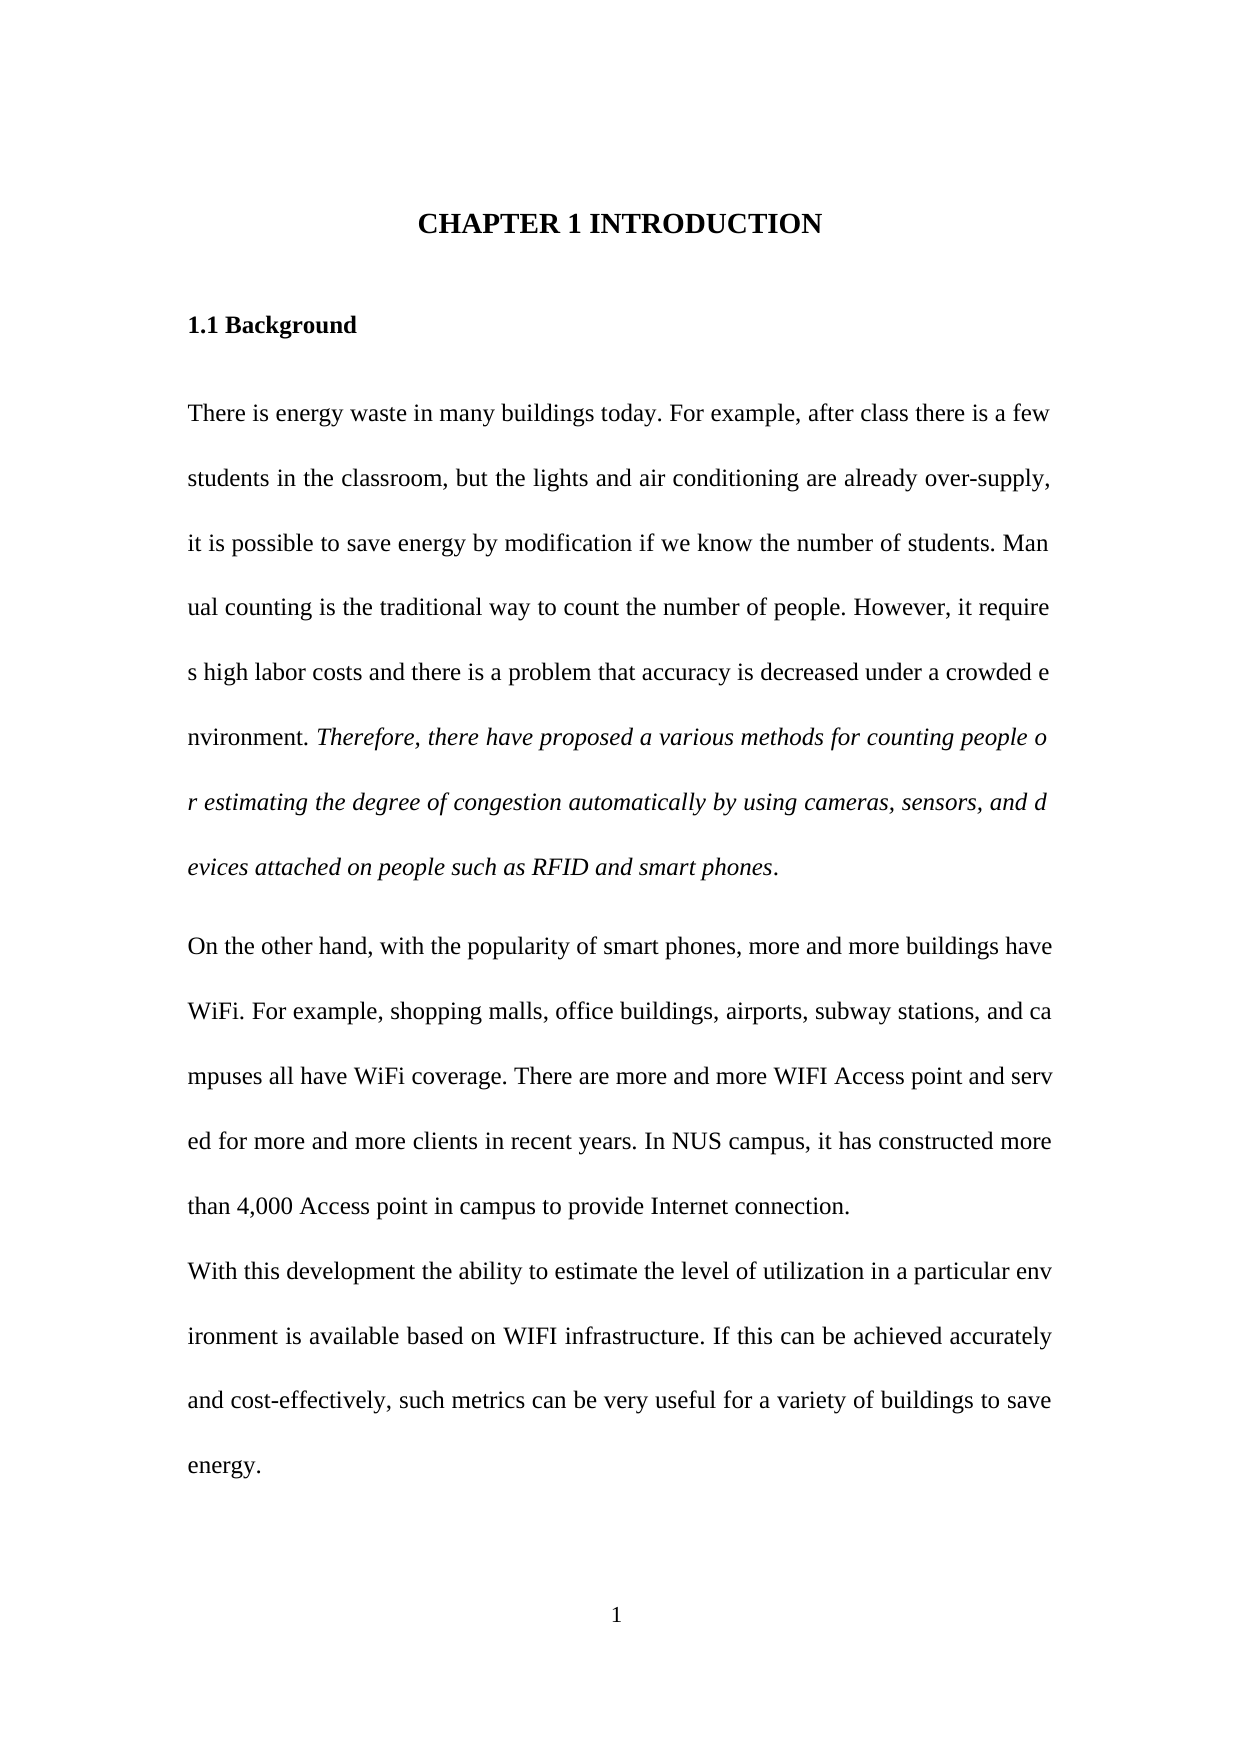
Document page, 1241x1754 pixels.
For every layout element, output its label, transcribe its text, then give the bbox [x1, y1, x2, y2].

subtitle Background [187, 310, 1101, 339]
subtitle CHAPTER 1 INTRODUCTION [417, 206, 1101, 240]
text With this development the ability to estimate the level of utilization in a particular environment is available based on WIFI infrastructure. If this can be achieved accurately and cost-effectively, such metrics can be very useful for a variety of buildings to save energy. [187, 1256, 1053, 1479]
text On the other hand, with the popularity of smart phones, more and more buildings have WiFi. For example, shopping malls, office buildings, airports, subway stations, and campuses all have WiFi coverage. There are more and more WIFI Access point and served for more and more clients in recent years. In NUS campus, it has constructed more than 4,000 Access point in campus to provide Internet connection. [187, 931, 1053, 1219]
text There is energy waste in many buildings today. For example, after class there is a few students in the classroom, but the lights and air conditioning are already over-supply, it is possible to save energy by modification if we know the number of students. Manual counting is the traditional way to count the number of people. However, it requires high labor costs and there is a problem that accuracy is decreased under a crowded environment. Therefore, there have proposed a various methods for counting people or estimating the degree of congestion automatically by using cameras, sensors, and devices attached on people such as RFID and smart phones. [187, 398, 1051, 881]
